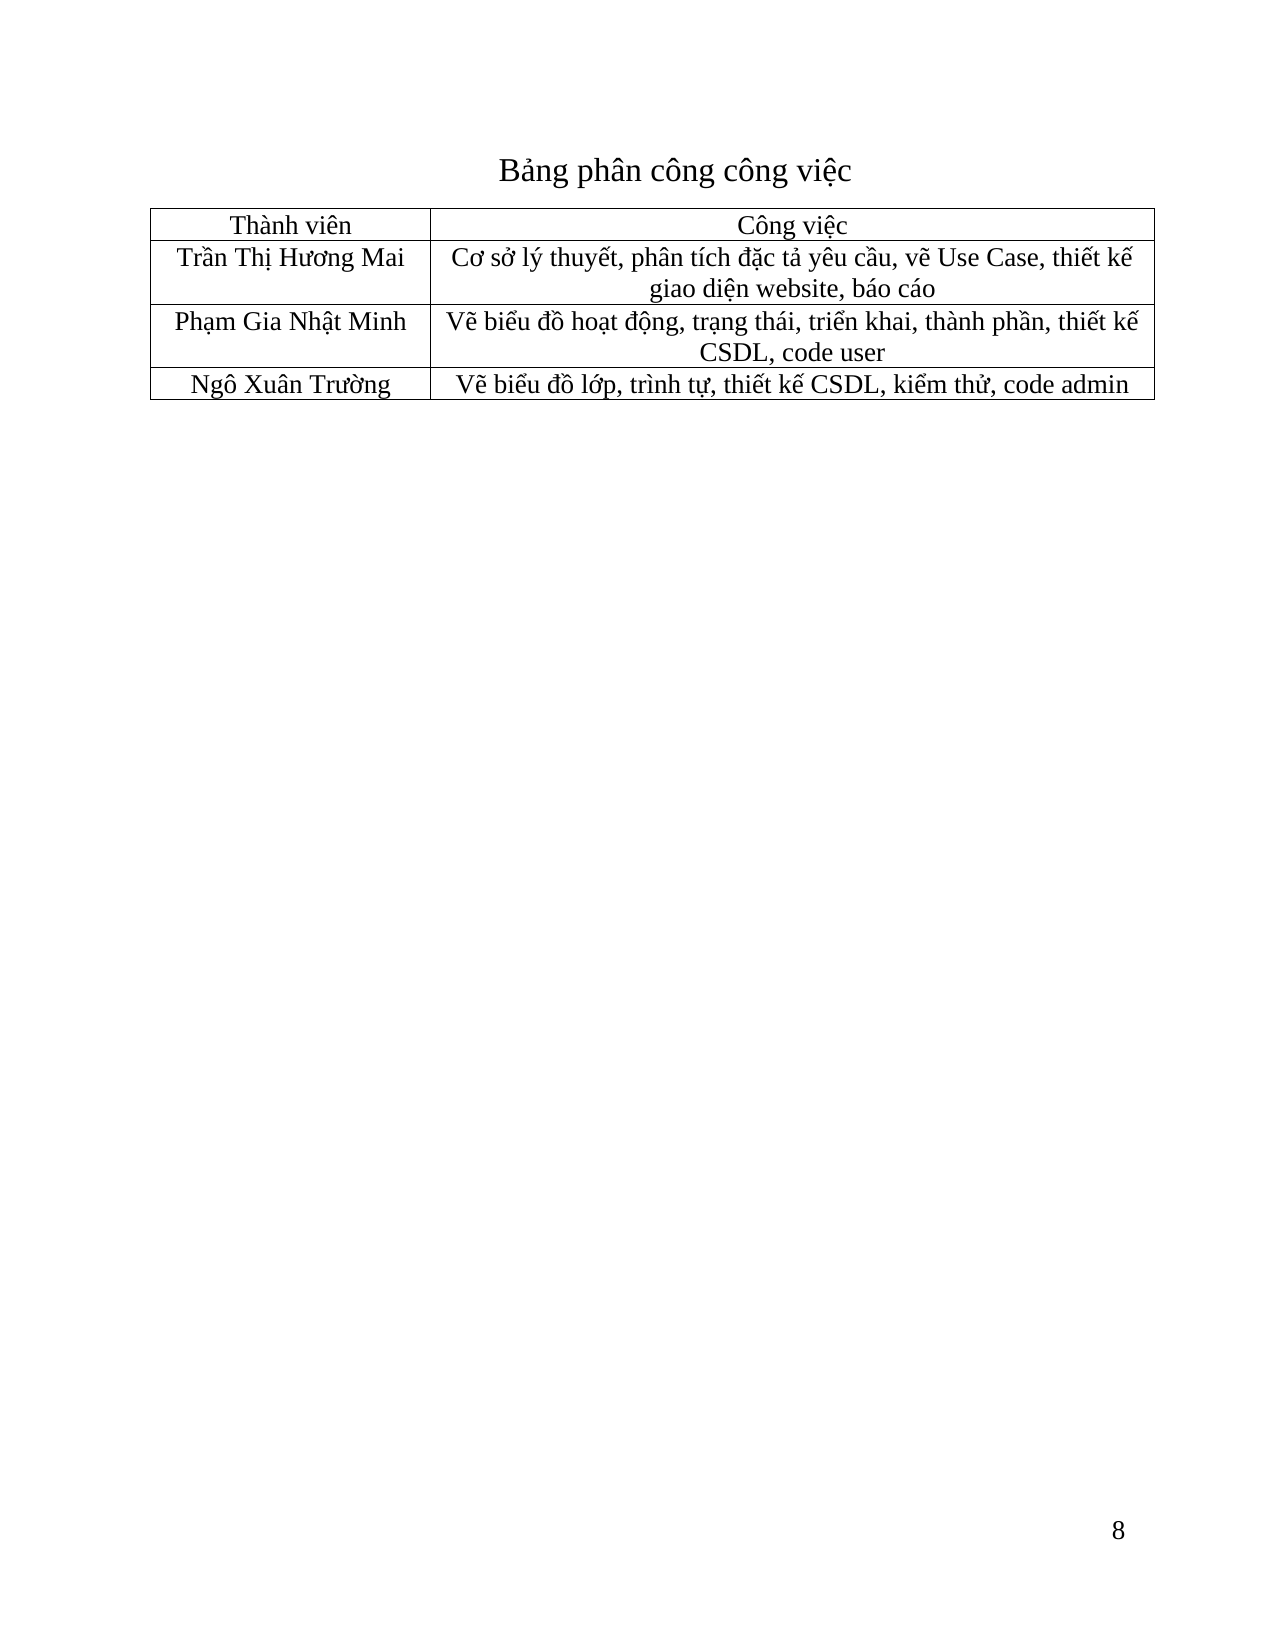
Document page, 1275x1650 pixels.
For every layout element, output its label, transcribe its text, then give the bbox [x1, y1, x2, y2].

table_cell Phạm Gia Nhật Minh [151, 305, 430, 367]
table_cell Cơ sở lý thuyết, phân tích đặc tả yêu cầu, vẽ Use Case, thiết kế giao diện website, báo cáo [431, 241, 1154, 303]
table_header Công việc [431, 209, 1154, 240]
table_header Thành viên [151, 209, 430, 240]
table_cell Trần Thị Hương Mai [151, 241, 430, 303]
table_cell Vẽ biểu đồ lớp, trình tự, thiết kế CSDL, kiểm thử, code admin [431, 368, 1154, 399]
table_cell Vẽ biểu đồ hoạt động, trạng thái, triển khai, thành phần, thiết kế CSDL, code user [431, 305, 1154, 367]
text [150, 150, 1125, 188]
table_cell Ngô Xuân Trường [151, 368, 430, 399]
